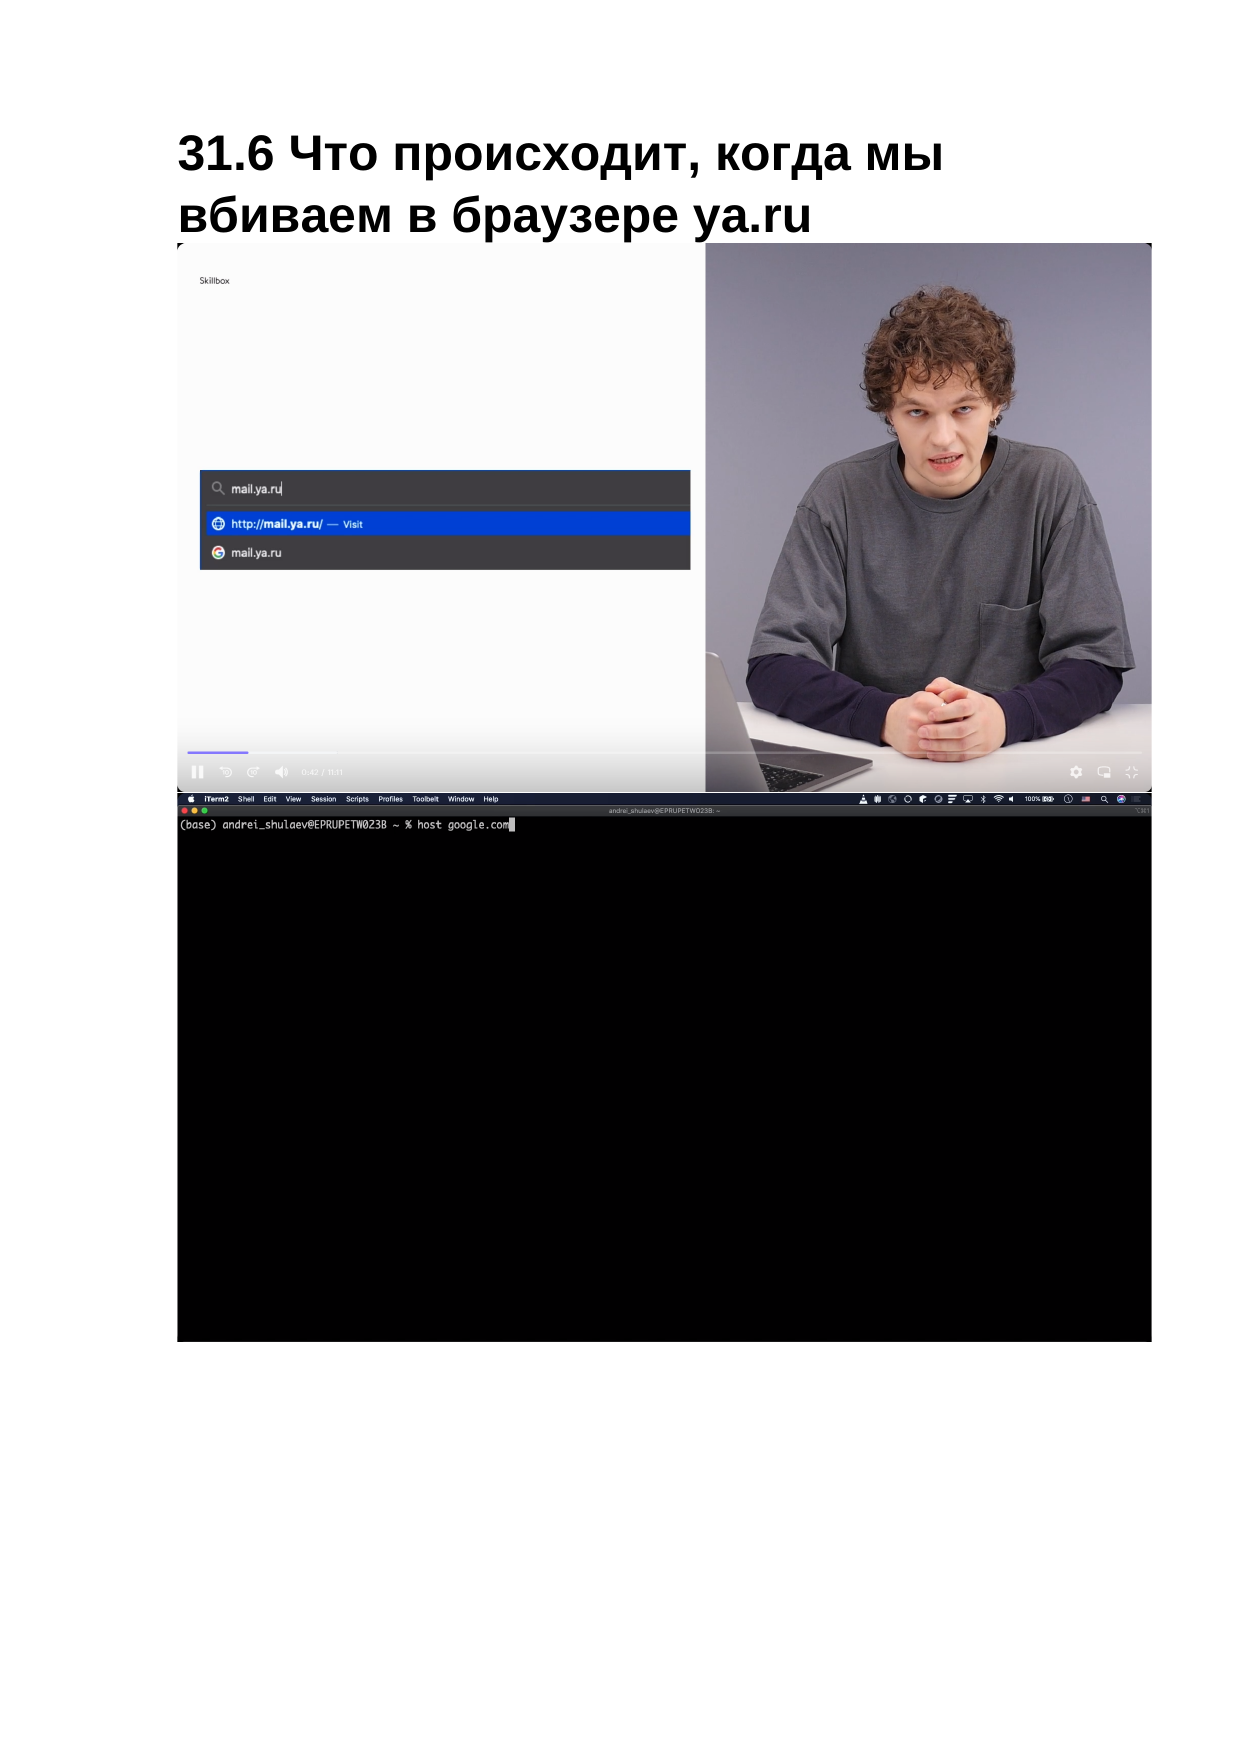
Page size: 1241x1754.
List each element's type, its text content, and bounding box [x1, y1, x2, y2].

picture [177, 793, 1152, 1342]
picture [177, 243, 1152, 792]
text 31.6 Что происходит, когда мы вбиваем в браузере ya.ru [177, 118, 1152, 243]
